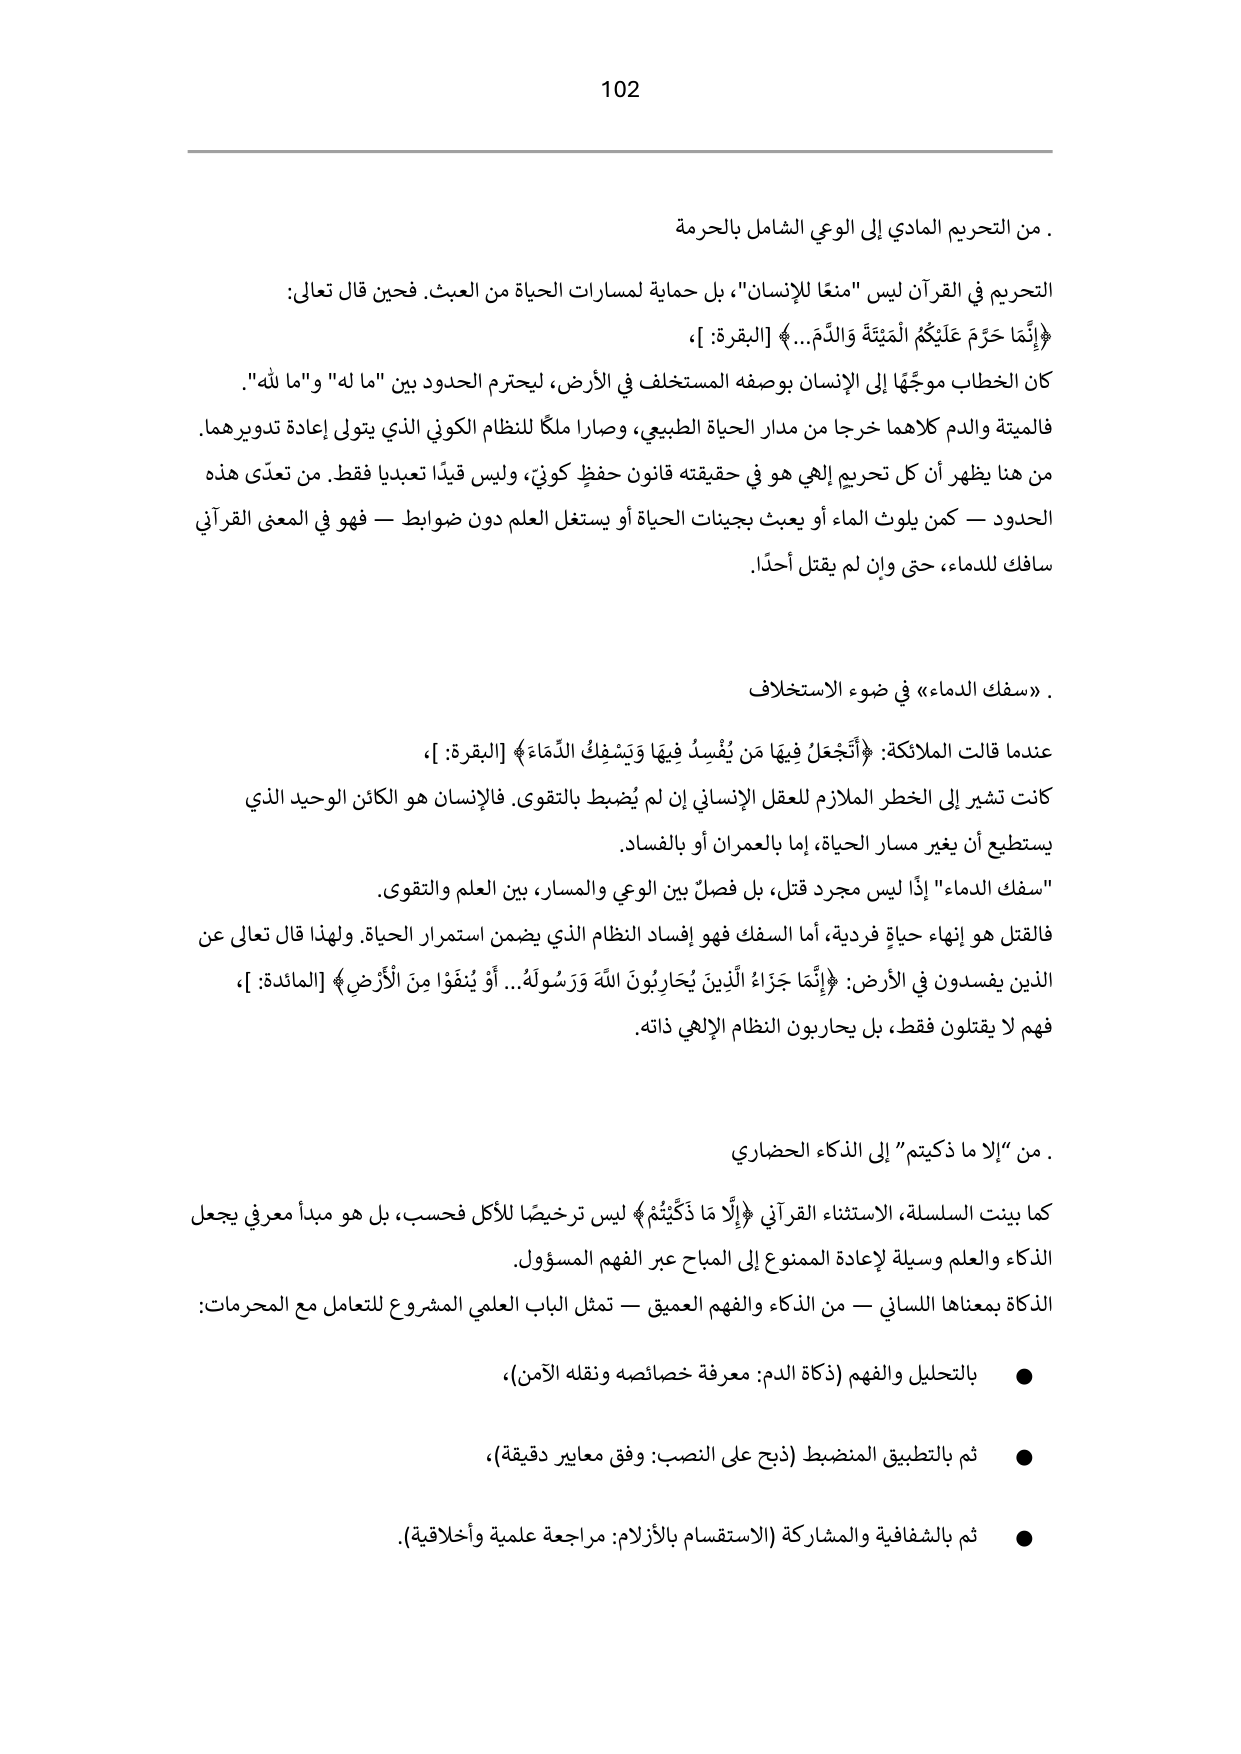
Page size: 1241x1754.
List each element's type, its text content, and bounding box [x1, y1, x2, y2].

text . من “إلا ما ذكيتم” إلى الذكاء الحضاري [187, 1136, 1053, 1166]
text التحريم في القرآن ليس "منعًا للإنسان"، بل حماية لمسارات الحياة من العبث. فحين قال تعالى: ﴿إِنَّمَا حَرَّمَ عَلَيْكُمُ الْمَيْتَةَ وَالدَّمَ...﴾ [البقرة: ]، كان الخطاب موجَّهًا إلى الإنسان بوصفه المستخلف في الأرض، ليحترم الحدود بين "ما له" و"ما لله". فالميتة والدم كلاهما خرجا من مدار الحياة الطبيعي، وصارا ملكًا للنظام الكوني الذي يتولى إعادة تدويرهما. من هنا يظهر أن كل تحريمٍ إلهي هو في حقيقته قانون حفظٍ كونيّ، وليس قيدًا تعبديا فقط. من تعدّى هذه الحدود — كمن يلوث الماء أو يعبث بجينات الحياة أو يستغل العلم دون ضوابط — فهو في المعنى القرآني سافك للدماء، حتى وإن لم يقتل أحدًا. [187, 275, 1053, 580]
text . من التحريم المادي إلى الوعي الشامل بالحرمة [187, 212, 1053, 243]
text . «سفك الدماء» في ضوء الاستخلاف [187, 674, 1053, 704]
text عندما قالت الملائكة: ﴿أَتَجْعَلُ فِيهَا مَن يُفْسِدُ فِيهَا وَيَسْفِكُ الدِّمَاءَ﴾ [البقرة: ]، كانت تشير إلى الخطر الملازم للعقل الإنساني إن لم يُضبط بالتقوى. فالإنسان هو الكائن الوحيد الذي يستطيع أن يغير مسار الحياة، إما بالعمران أو بالفساد. "سفك الدماء" إذًا ليس مجرد قتل، بل فصلٌ بين الوعي والمسار، بين العلم والتقوى. فالقتل هو إنهاء حياةٍ فردية، أما السفك فهو إفساد النظام الذي يضمن استمرار الحياة. ولهذا قال تعالى عن الذين يفسدون في الأرض: ﴿إِنَّمَا جَزَاءُ الَّذِينَ يُحَارِبُونَ اللَّهَ وَرَسُولَهُ... أَوْ يُنفَوْا مِنَ الْأَرْضِ﴾ [المائدة: ]، فهم لا يقتلون فقط، بل يحاربون النظام الإلهي ذاته. [187, 736, 1053, 1041]
list ثم بالشفافية والمشاركة (الاستقسام بالأزلام: مراجعة علمية وأخلاقية). [187, 1513, 1015, 1556]
text كما بينت السلسلة، الاستثناء القرآني ﴿إِلَّا مَا ذَكَّيْتُمْ﴾ ليس ترخيصًا للأكل فحسب، بل هو مبدأ معرفي يجعل الذكاء والعلم وسيلة لإعادة الممنوع إلى المباح عبر الفهم المسؤول. الذكاة بمعناها اللساني — من الذكاء والفهم العميق — تمثل الباب العلمي المشروع للتعامل مع المحرمات: [187, 1198, 1053, 1320]
list بالتحليل والفهم (ذكاة الدم: معرفة خصائصه ونقله الآمن)، [187, 1352, 1015, 1394]
list ثم بالتطبيق المنضبط (ذبح على النصب: وفق معايير دقيقة)، [187, 1432, 1015, 1475]
